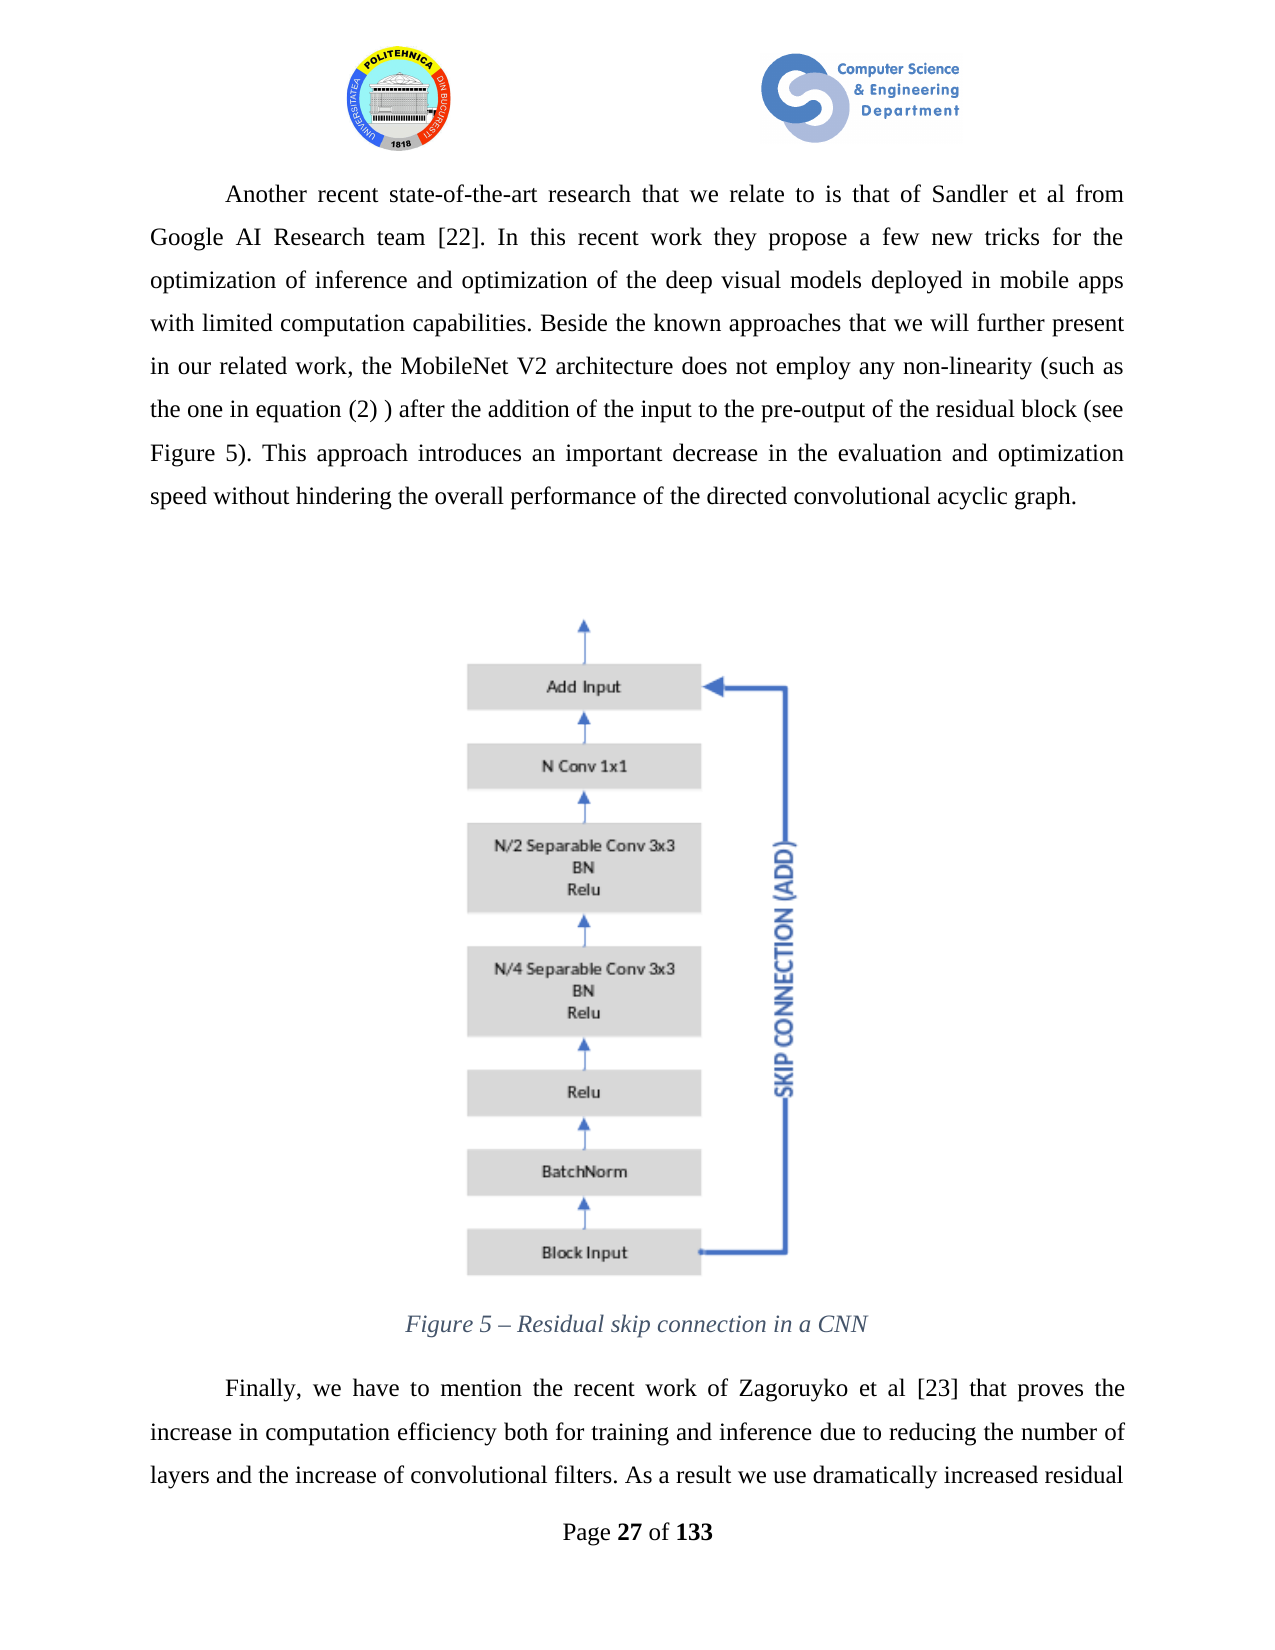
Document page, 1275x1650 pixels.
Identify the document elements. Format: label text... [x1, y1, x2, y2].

text Another recent state-of-the-art research that we relate to is that of Sandler et al from Google AI Research team . In this recent work they propose a few new tricks for the optimization of inference and optimization of the deep visual models deployed in mobile apps with limited computation capabilities. Beside the known approaches that we will further present in our related work, the MobileNet V2 architecture does not employ any non-linearity (such as the one in equation (2) ) after the addition of the input to the pre-output of the residual block (see Figure 5). This approach introduces an important decrease in the evaluation and optimization speed without hindering the overall performance of the directed convolutional acyclic graph. [150, 179, 1125, 509]
text Figure 5 – Residual skip connection in a CNN [150, 1309, 1125, 1338]
picture [346, 46, 451, 151]
picture [760, 53, 963, 144]
